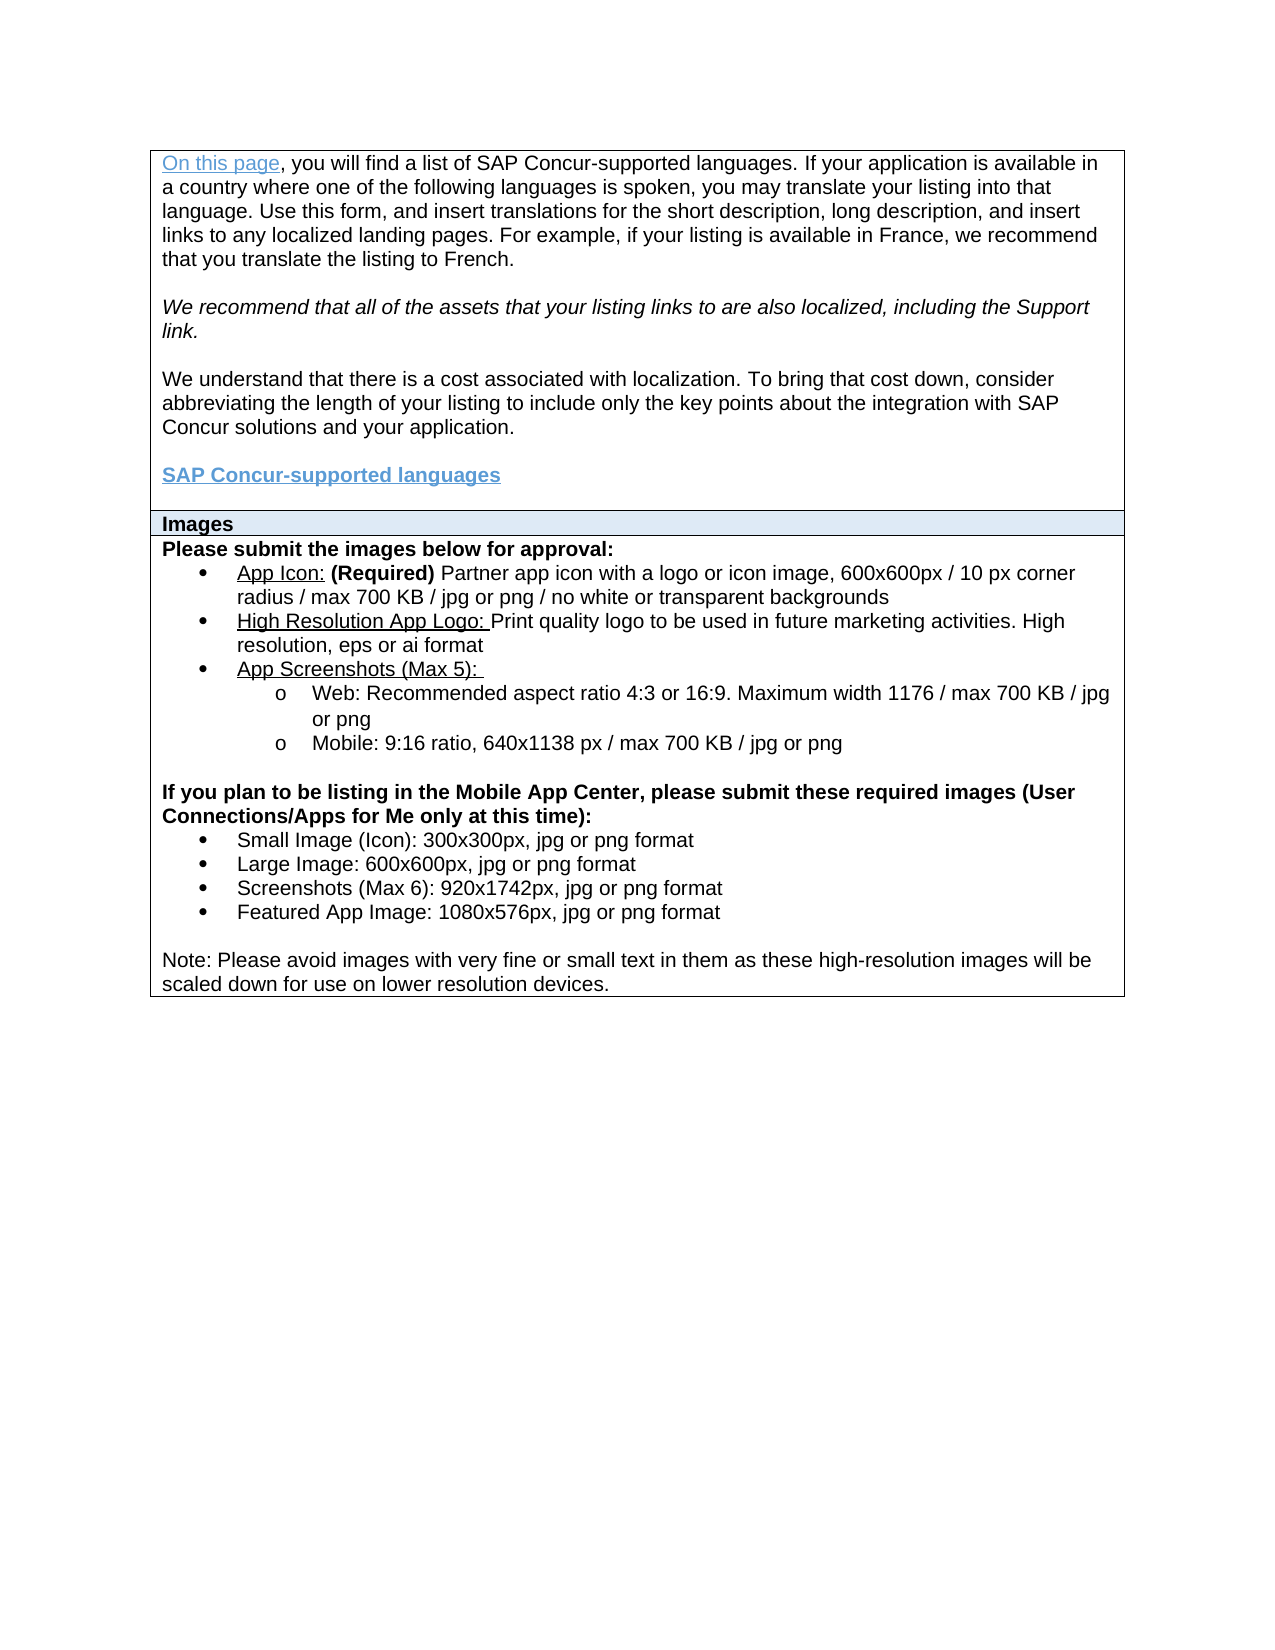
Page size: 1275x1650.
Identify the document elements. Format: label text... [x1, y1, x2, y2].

table_cell On this page, you will find a list of SAP Concur-supported languages. If your application is available in a country where one of the following languages is spoken, you may translate your listing into that language. Use this form, and insert translations for the short description, long description, and insert links to any localized landing pages. For example, if your listing is available in France, we recommend that you translate the listing to French. We recommend that all of the assets that your listing links to are also localized, including the Support link. We understand that there is a cost associated with localization. To bring that cost down, consider abbreviating the length of your listing to include only the key points about the integration with SAP Concur solutions and your application. SAP Concur-supported languages [151, 151, 1124, 510]
table_cell Images [151, 511, 1124, 535]
table_cell Please submit the images below for approval: App Icon: (Required) Partner app icon with a logo or icon image, 600x600px / 10 px corner radius / max 700 KB / jpg or png / no white or transparent backgrounds High Resolution App Logo: Print quality logo to be used in future marketing activities. High resolution, eps or ai format App Screenshots (Max 5): Web: Recommended aspect ratio 4:3 or 16:9. Maximum width 1176 / max 700 KB / jpg or png Mobile: 9:16 ratio, 640x1138 px / max 700 KB / jpg or png If you plan to be listing in the Mobile App Center, please submit these required images (User Connections/Apps for Me only at this time): Small Image (Icon): 300x300px, jpg or png format Large Image: 600x600px, jpg or png format Screenshots (Max 6): 920x1742px, jpg or png format Featured App Image: 1080x576px, jpg or png format Note: Please avoid images with very fine or small text in them as these high-resolution images will be scaled down for use on lower resolution devices. [151, 536, 1124, 996]
